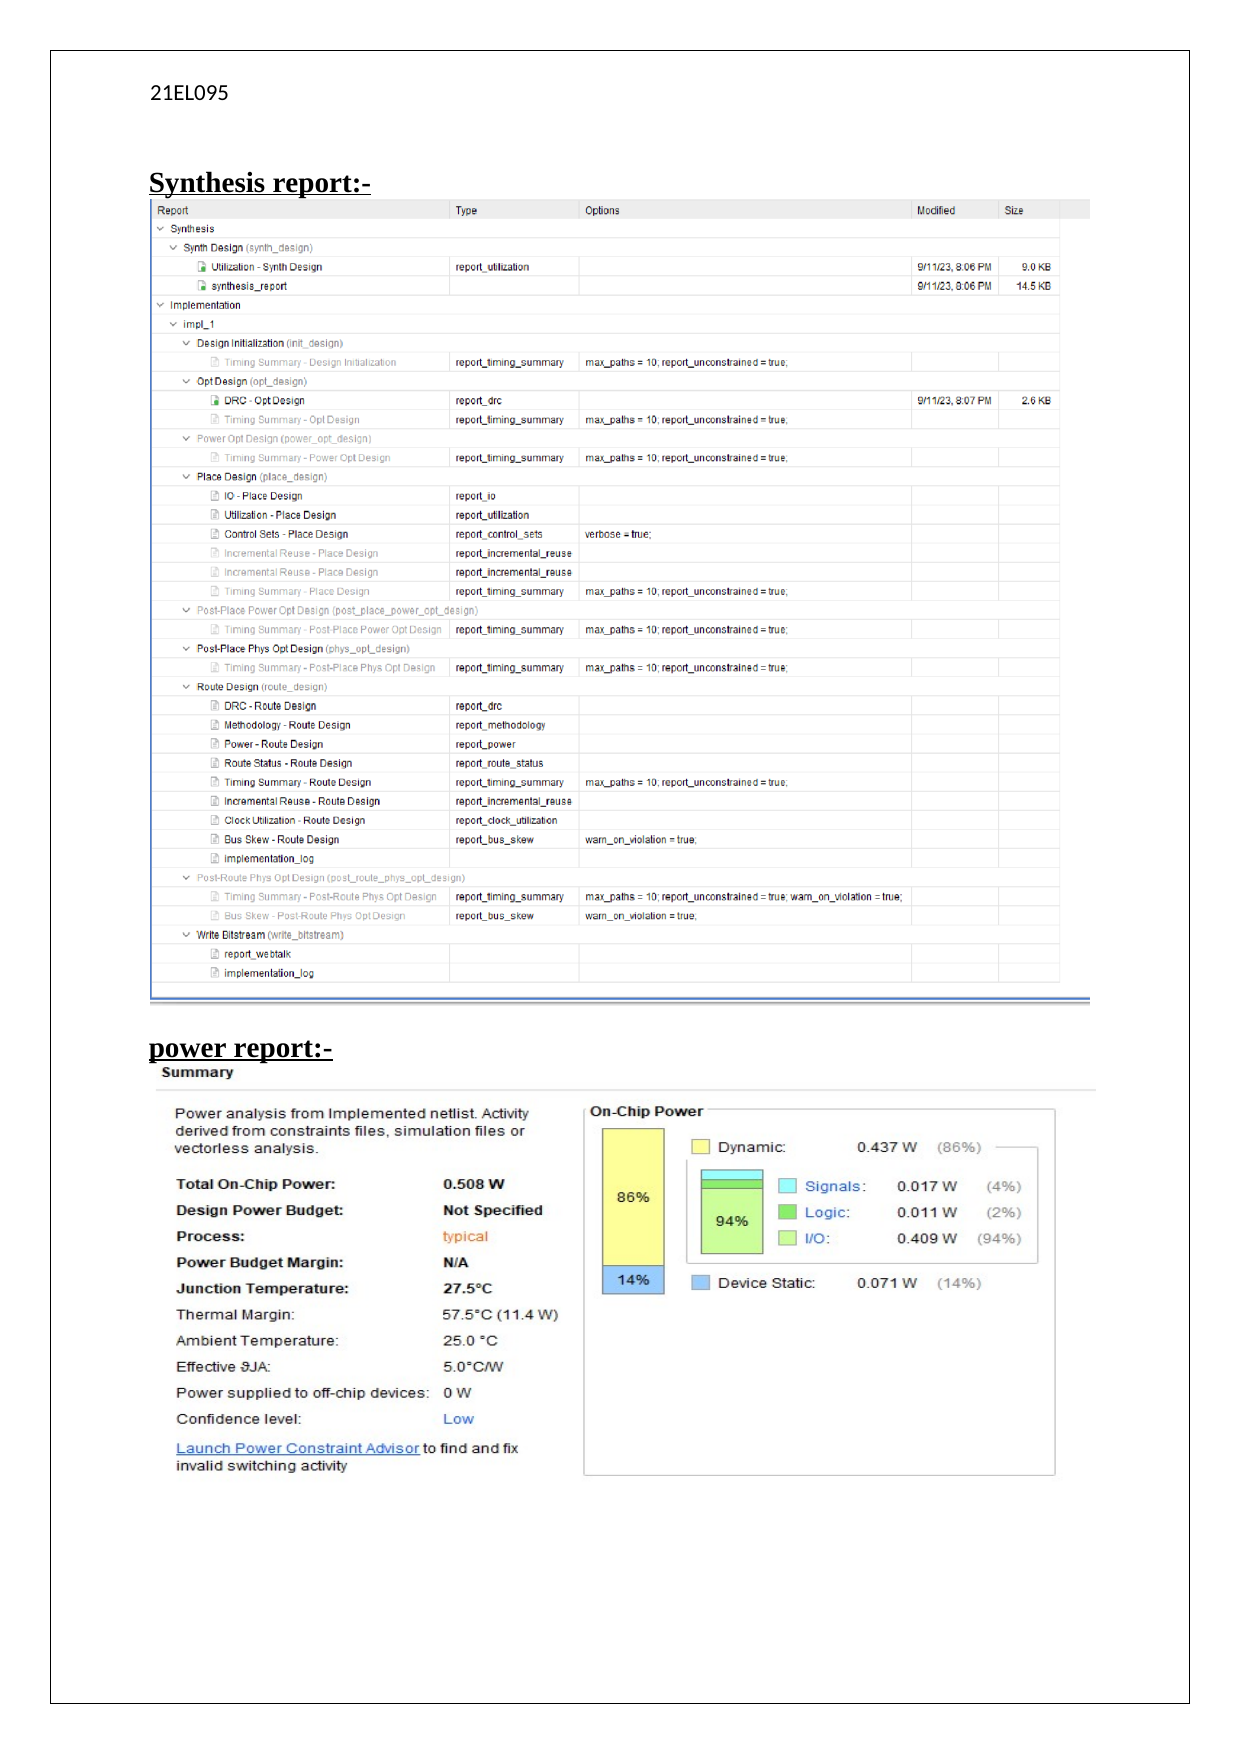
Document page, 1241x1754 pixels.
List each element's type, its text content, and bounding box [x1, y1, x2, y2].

text power report:- [148, 1030, 1184, 1063]
picture [149, 198, 1090, 1006]
picture [155, 1064, 1096, 1551]
